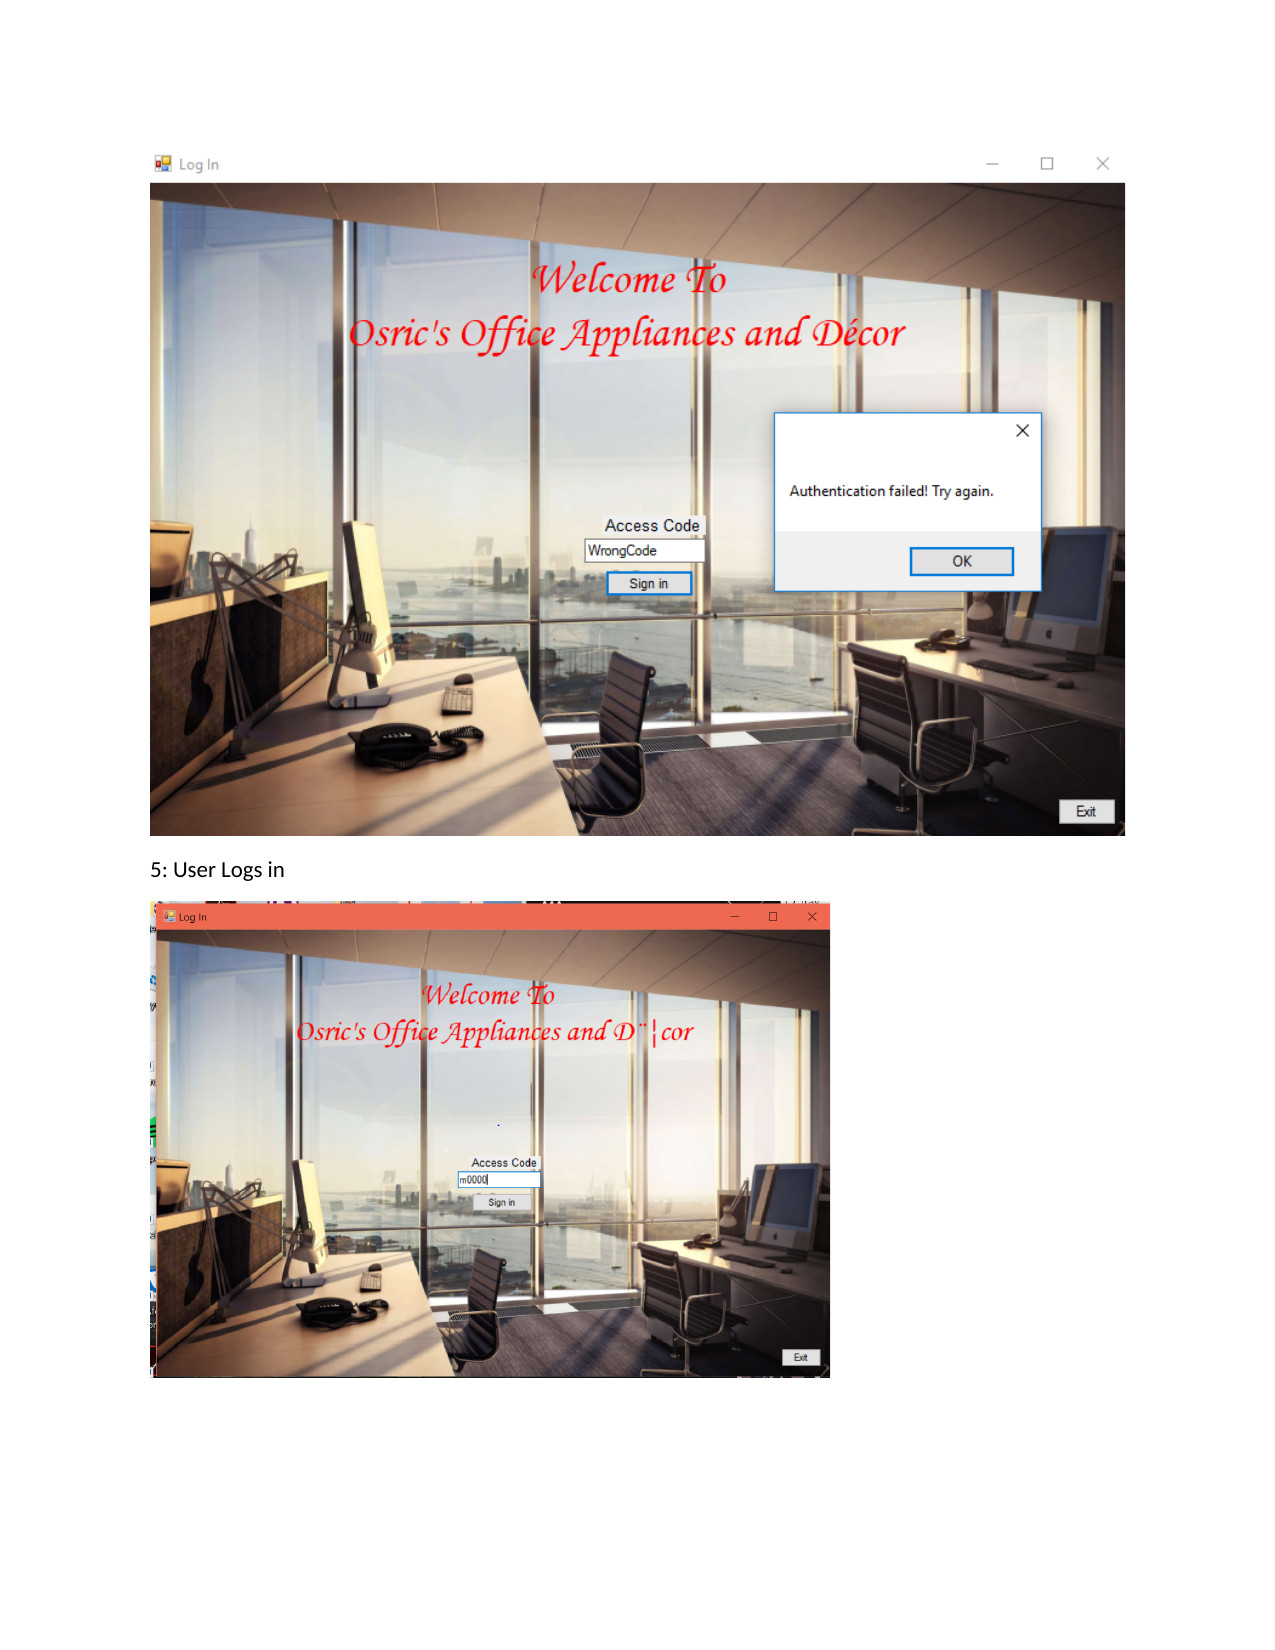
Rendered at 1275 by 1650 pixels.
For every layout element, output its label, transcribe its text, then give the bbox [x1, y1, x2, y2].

picture [150, 901, 831, 1378]
text 5: User Logs in [150, 855, 1125, 883]
picture [150, 150, 1125, 836]
